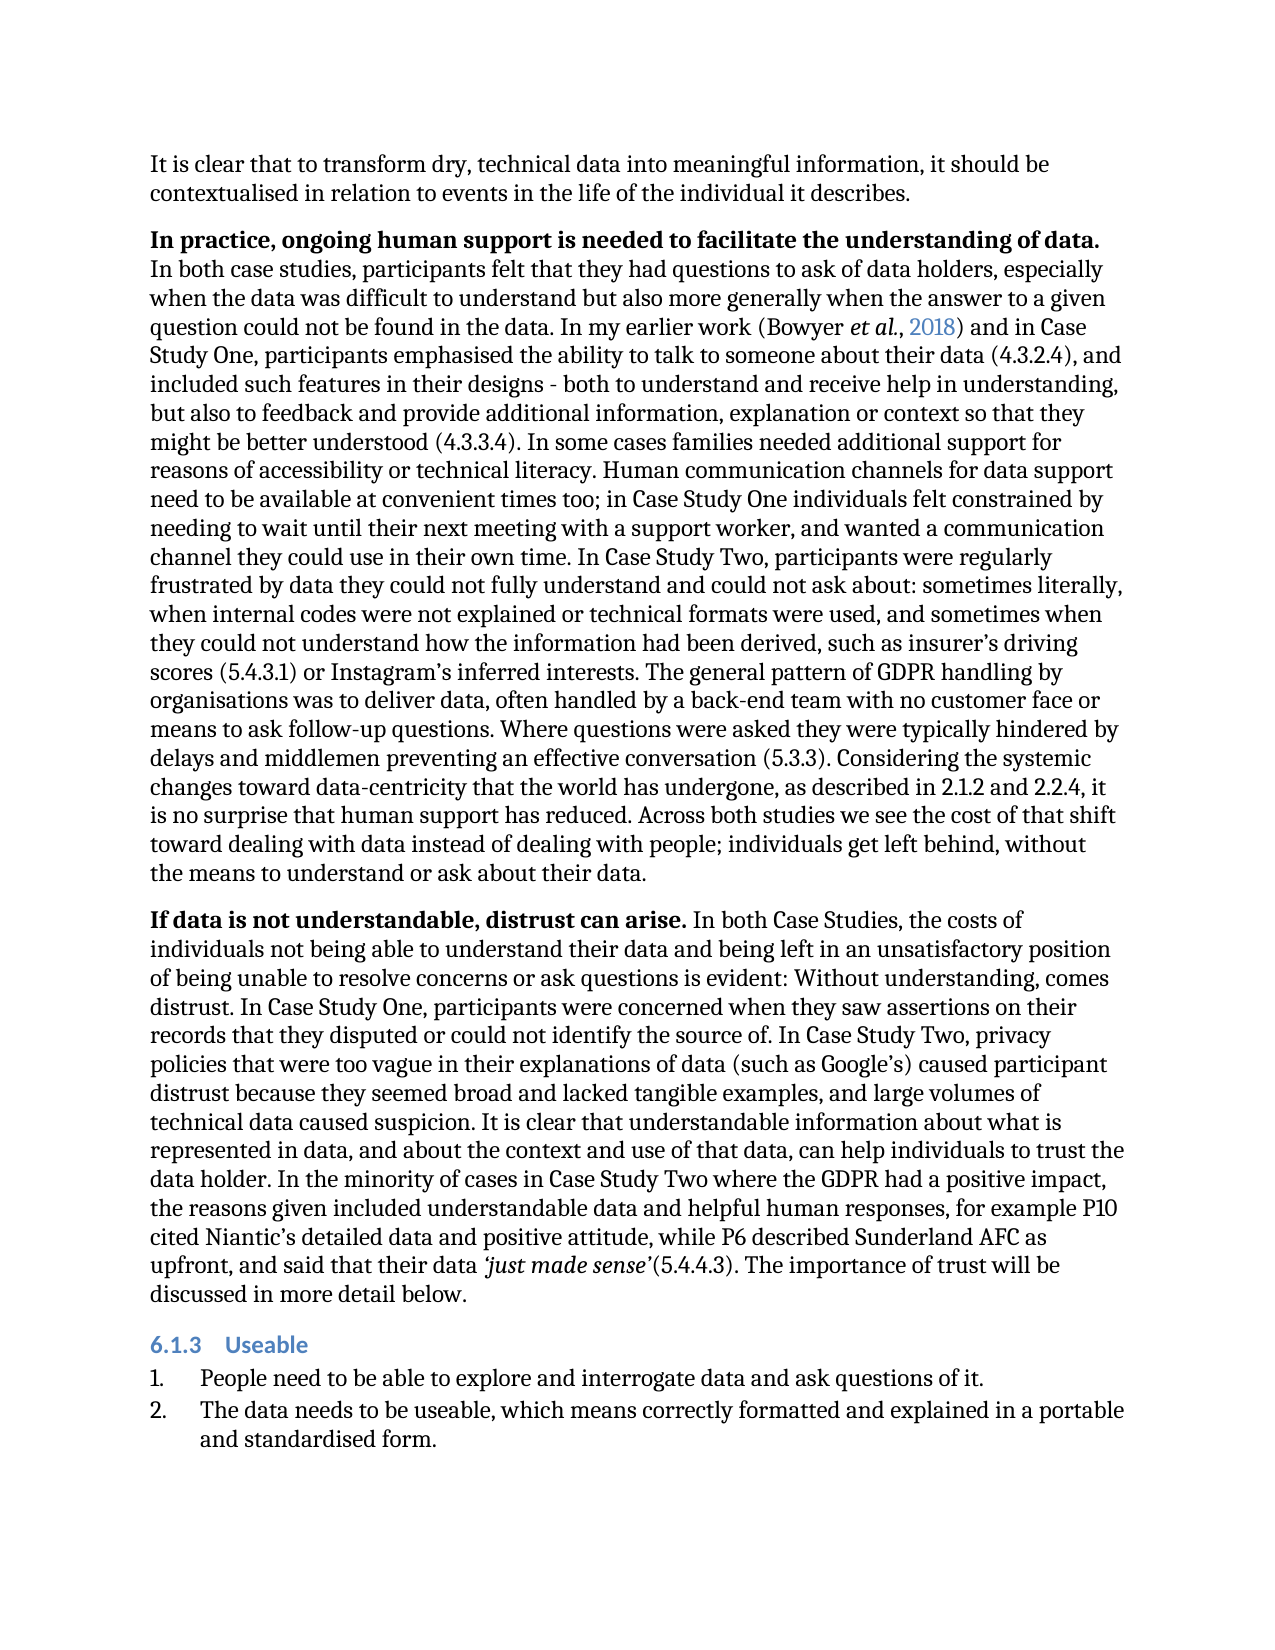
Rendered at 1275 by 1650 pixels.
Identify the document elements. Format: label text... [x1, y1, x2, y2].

list The data needs to be useable, which means correctly formatted and explained in a portable and standardised form. [150, 1396, 1125, 1454]
text In practice, ongoing human support is needed to facilitate the understanding of data. In both case studies, participants felt that they had questions to ask of data holders, especially when the data was difficult to understand but also more generally when the answer to a given question could not be found in the data. In my earlier work (Bowyer et al., 2018) and in Case Study One, participants emphasised the ability to talk to someone about their data (4.3.2.4), and included such features in their designs - both to understand and receive help in understanding, but also to feedback and provide additional information, explanation or context so that they might be better understood (4.3.3.4). In some cases families needed additional support for reasons of accessibility or technical literacy. Human communication channels for data support need to be available at convenient times too; in Case Study One individuals felt constrained by needing to wait until their next meeting with a support worker, and wanted a communication channel they could use in their own time. In Case Study Two, participants were regularly frustrated by data they could not fully understand and could not ask about: sometimes literally, when internal codes were not explained or technical formats were used, and sometimes when they could not understand how the information had been derived, such as insurer’s driving scores (5.4.3.1) or Instagram’s inferred interests. The general pattern of GDPR handling by organisations was to deliver data, often handled by a back-end team with no customer face or means to ask follow-up questions. Where questions were asked they were typically hindered by delays and middlemen preventing an effective conversation (5.3.3). Considering the systemic changes toward data-centricity that the world has undergone, as described in 2.1.2 and 2.2.4, it is no surprise that human support has reduced. Across both studies we see the cost of that shift toward dealing with data instead of dealing with people; individuals get left behind, without the means to understand or ask about their data. [150, 226, 1125, 887]
text If data is not understandable, distrust can arise. In both Case Studies, the costs of individuals not being able to understand their data and being left in an unsatisfactory position of being unable to resolve concerns or ask questions is evident: Without understanding, comes distrust. In Case Study One, participants were concerned when they saw assertions on their records that they disputed or could not identify the source of. In Case Study Two, privacy policies that were too vague in their explanations of data (such as Google’s) caused participant distrust because they seemed broad and lacked tangible examples, and large volumes of technical data caused suspicion. It is clear that understandable information about what is represented in data, and about the context and use of that data, can help individuals to trust the data holder. In the minority of cases in Case Study Two where the GDPR had a positive impact, the reasons given included understandable data and helpful human responses, for example P10 cited Niantic’s detailed data and positive attitude, while P6 described Sunderland AFC as upfront, and said that their data ‘just made sense’(5.4.4.3). The importance of trust will be discussed in more detail below. [150, 906, 1125, 1309]
subtitle 6.1.3 Useable [150, 1329, 1125, 1360]
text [150, 150, 1125, 207]
list People need to be able to explore and interrogate data and ask questions of it. [150, 1364, 1125, 1393]
